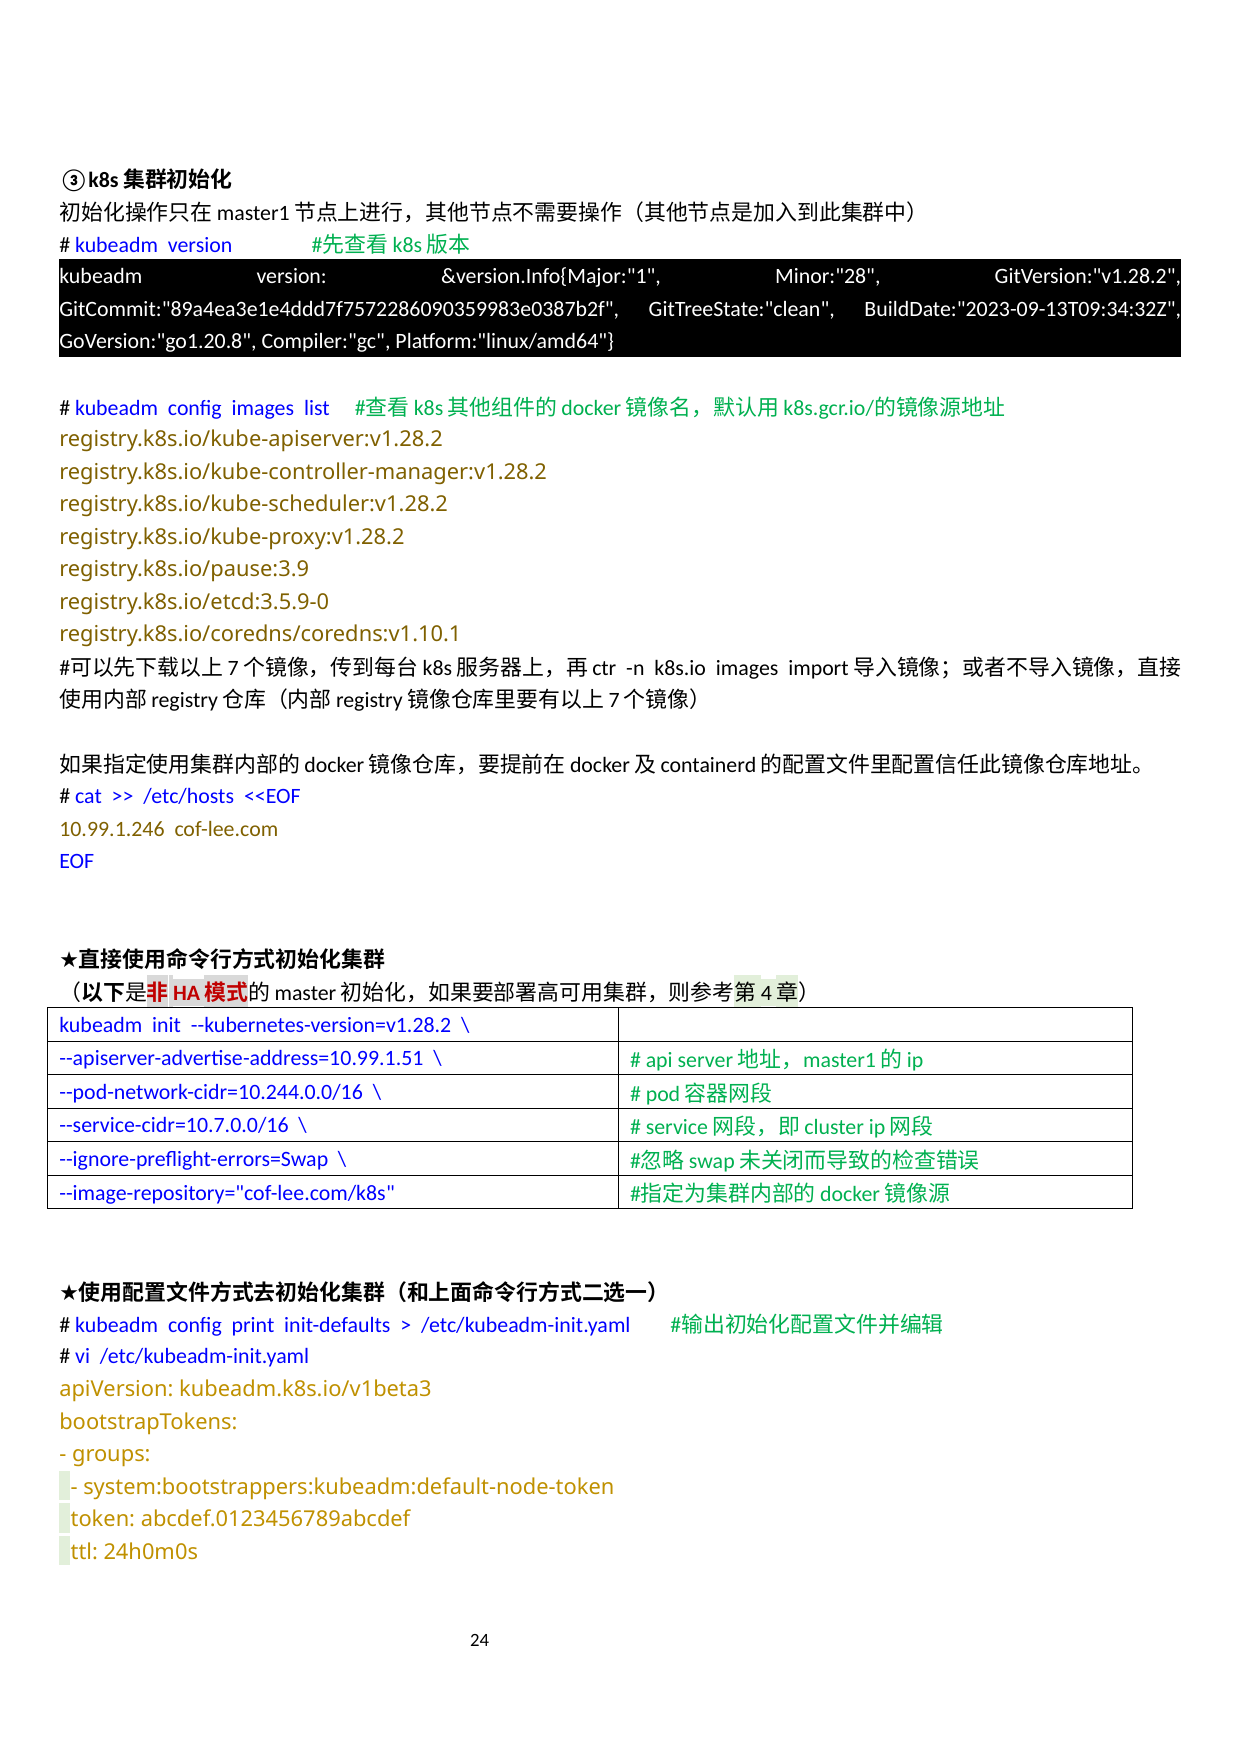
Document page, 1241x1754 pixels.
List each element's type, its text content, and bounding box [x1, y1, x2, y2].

text registry.k8s.io/coredns/coredns:v1.10.1 [59, 617, 1181, 649]
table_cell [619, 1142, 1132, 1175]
text 如果指定使用集群内部的docker镜像仓库，要提前在docker及containerd的配置文件里配置信任此镜像仓库地址。 [59, 747, 1181, 779]
text # vi /etc/kubeadm-init.yaml [59, 1339, 1181, 1372]
text #可以先下载以上7个镜像，传到每台k8s服务器上，再ctr -n k8s.io images import导入镜像；或者不导入镜像，直接使用内部registry仓库（内部registry镜像仓库里要有以上7个镜像） [59, 649, 1181, 714]
text registry.k8s.io/kube-scheduler:v1.28.2 [59, 487, 1181, 519]
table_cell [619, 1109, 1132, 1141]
text apiVersion: kubeadm.k8s.io/v1beta3 [59, 1372, 1181, 1404]
text 初始化操作只在master1节点上进行，其他节点不需要操作（其他节点是加入到此集群中） [59, 194, 1181, 227]
text - groups: [59, 1437, 1181, 1469]
text kubeadm version: &version.Info{Major:"1", Minor:"28", GitVersion:"v1.28.2", GitCommit:"89a4ea3e1e4ddd7f7572286090359983e0387b2f", GitTreeState:"clean", BuildDate:"2023-09-13T09:34:32Z", GoVersion:"go1.20.8", Compiler:"gc", Platform:"linux/amd64"} [59, 259, 1181, 357]
text registry.k8s.io/kube-controller-manager:v1.28.2 [59, 454, 1181, 487]
text registry.k8s.io/kube-proxy:v1.28.2 [59, 519, 1181, 552]
text EOF [59, 844, 1181, 877]
text ★直接使用命令行方式初始化集群 [59, 942, 1181, 974]
text registry.k8s.io/pause:3.9 [59, 552, 1181, 584]
text ★使用配置文件方式去初始化集群（和上面命令行方式二选一） [59, 1274, 1181, 1307]
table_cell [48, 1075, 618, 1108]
text # kubeadm version #先查看k8s版本 [59, 227, 1181, 259]
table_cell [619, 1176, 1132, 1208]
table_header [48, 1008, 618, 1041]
text # kubeadm config print init-defaults > /etc/kubeadm-init.yaml #输出初始化配置文件并编辑 [59, 1307, 1181, 1339]
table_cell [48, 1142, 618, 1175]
text （以下是非HA模式的master初始化，如果要部署高可用集群，则参考第4章） [59, 974, 1181, 1007]
text ③k8s集群初始化 [59, 162, 1181, 194]
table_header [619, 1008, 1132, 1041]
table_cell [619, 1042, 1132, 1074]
text token: abcdef.0123456789abcdef [59, 1502, 1181, 1534]
text ttl: 24h0m0s [59, 1534, 1181, 1567]
text # kubeadm config images list #查看k8s其他组件的docker镜像名，默认用k8s.gcr.io/的镜像源地址 [59, 389, 1181, 422]
text # cat >> /etc/hosts <<EOF [59, 779, 1181, 812]
text bootstrapTokens: [59, 1404, 1181, 1437]
text 10.99.1.246 cof-lee.com [59, 812, 1181, 844]
text registry.k8s.io/kube-apiserver:v1.28.2 [59, 422, 1181, 454]
text - system:bootstrappers:kubeadm:default-node-token [59, 1469, 1181, 1502]
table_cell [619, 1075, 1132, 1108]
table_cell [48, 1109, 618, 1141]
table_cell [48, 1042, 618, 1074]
text registry.k8s.io/etcd:3.5.9-0 [59, 584, 1181, 617]
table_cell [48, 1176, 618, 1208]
